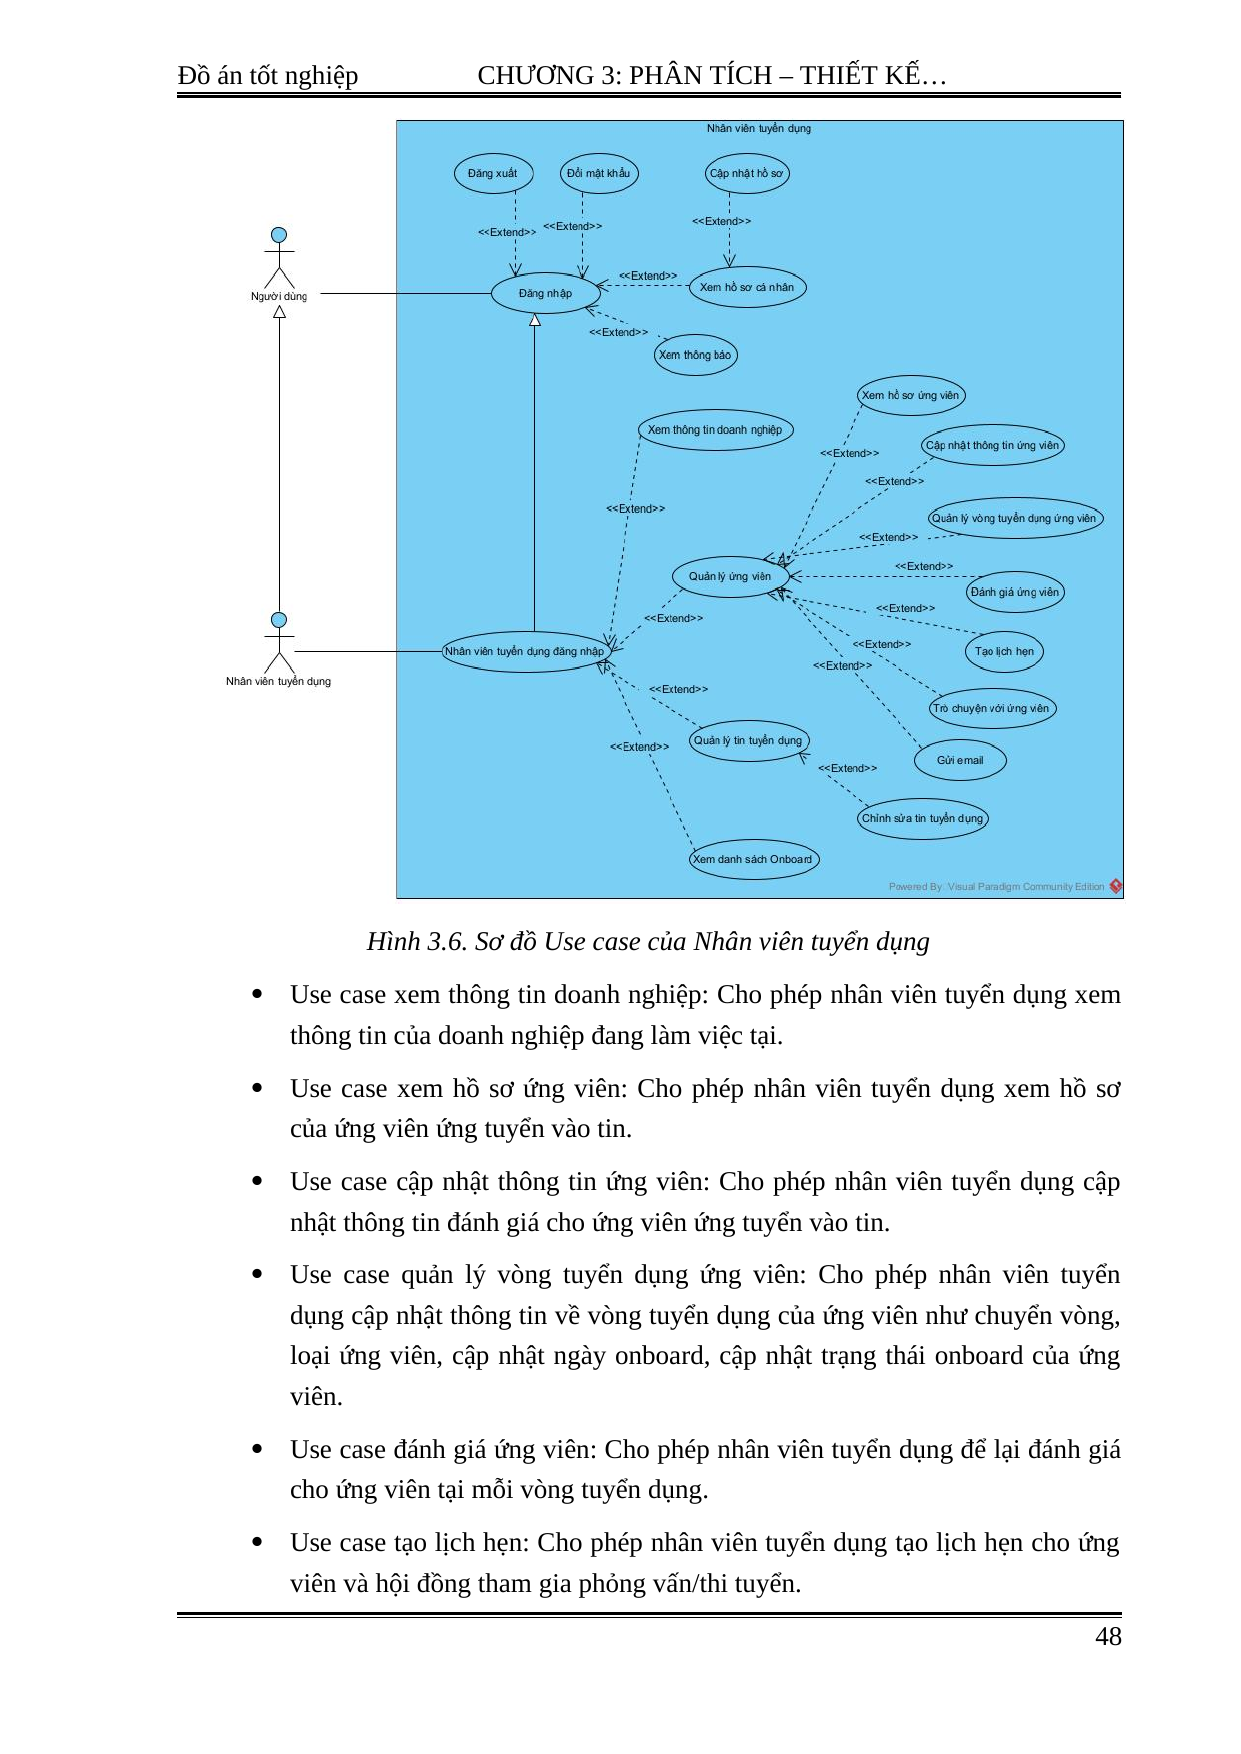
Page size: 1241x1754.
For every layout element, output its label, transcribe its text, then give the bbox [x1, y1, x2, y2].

list Use case xem thông tin doanh nghiệp: Cho phép nhân viên tuyển dụng xem thông tin của doanh nghiệp đang làm việc tại. [252, 978, 1122, 1050]
text Hình 3.6. Sơ đồ Use case của Nhân viên tuyển dụng [177, 925, 1122, 956]
list Use case đánh giá ứng viên: Cho phép nhân viên tuyển dụng để lại đánh giá cho ứng viên tại mỗi vòng tuyển dụng. [252, 1433, 1122, 1504]
picture [214, 118, 1127, 904]
list Use case xem hồ sơ ứng viên: Cho phép nhân viên tuyển dụng xem hồ sơ của ứng viên ứng tuyển vào tin. [252, 1072, 1122, 1143]
list Use case tạo lịch hẹn: Cho phép nhân viên tuyển dụng tạo lịch hẹn cho ứng viên và hội đồng tham gia phỏng vấn/thi tuyển. [252, 1526, 1122, 1598]
list Use case cập nhật thông tin ứng viên: Cho phép nhân viên tuyển dụng cập nhật thông tin đánh giá cho ứng viên ứng tuyển vào tin. [252, 1165, 1122, 1237]
list Use case quản lý vòng tuyển dụng ứng viên: Cho phép nhân viên tuyển dụng cập nhật thông tin về vòng tuyển dụng của ứng viên như chuyển vòng, loại ứng viên, cập nhật ngày onboard, cập nhật trạng thái onboard của ứng viên. [252, 1258, 1122, 1411]
